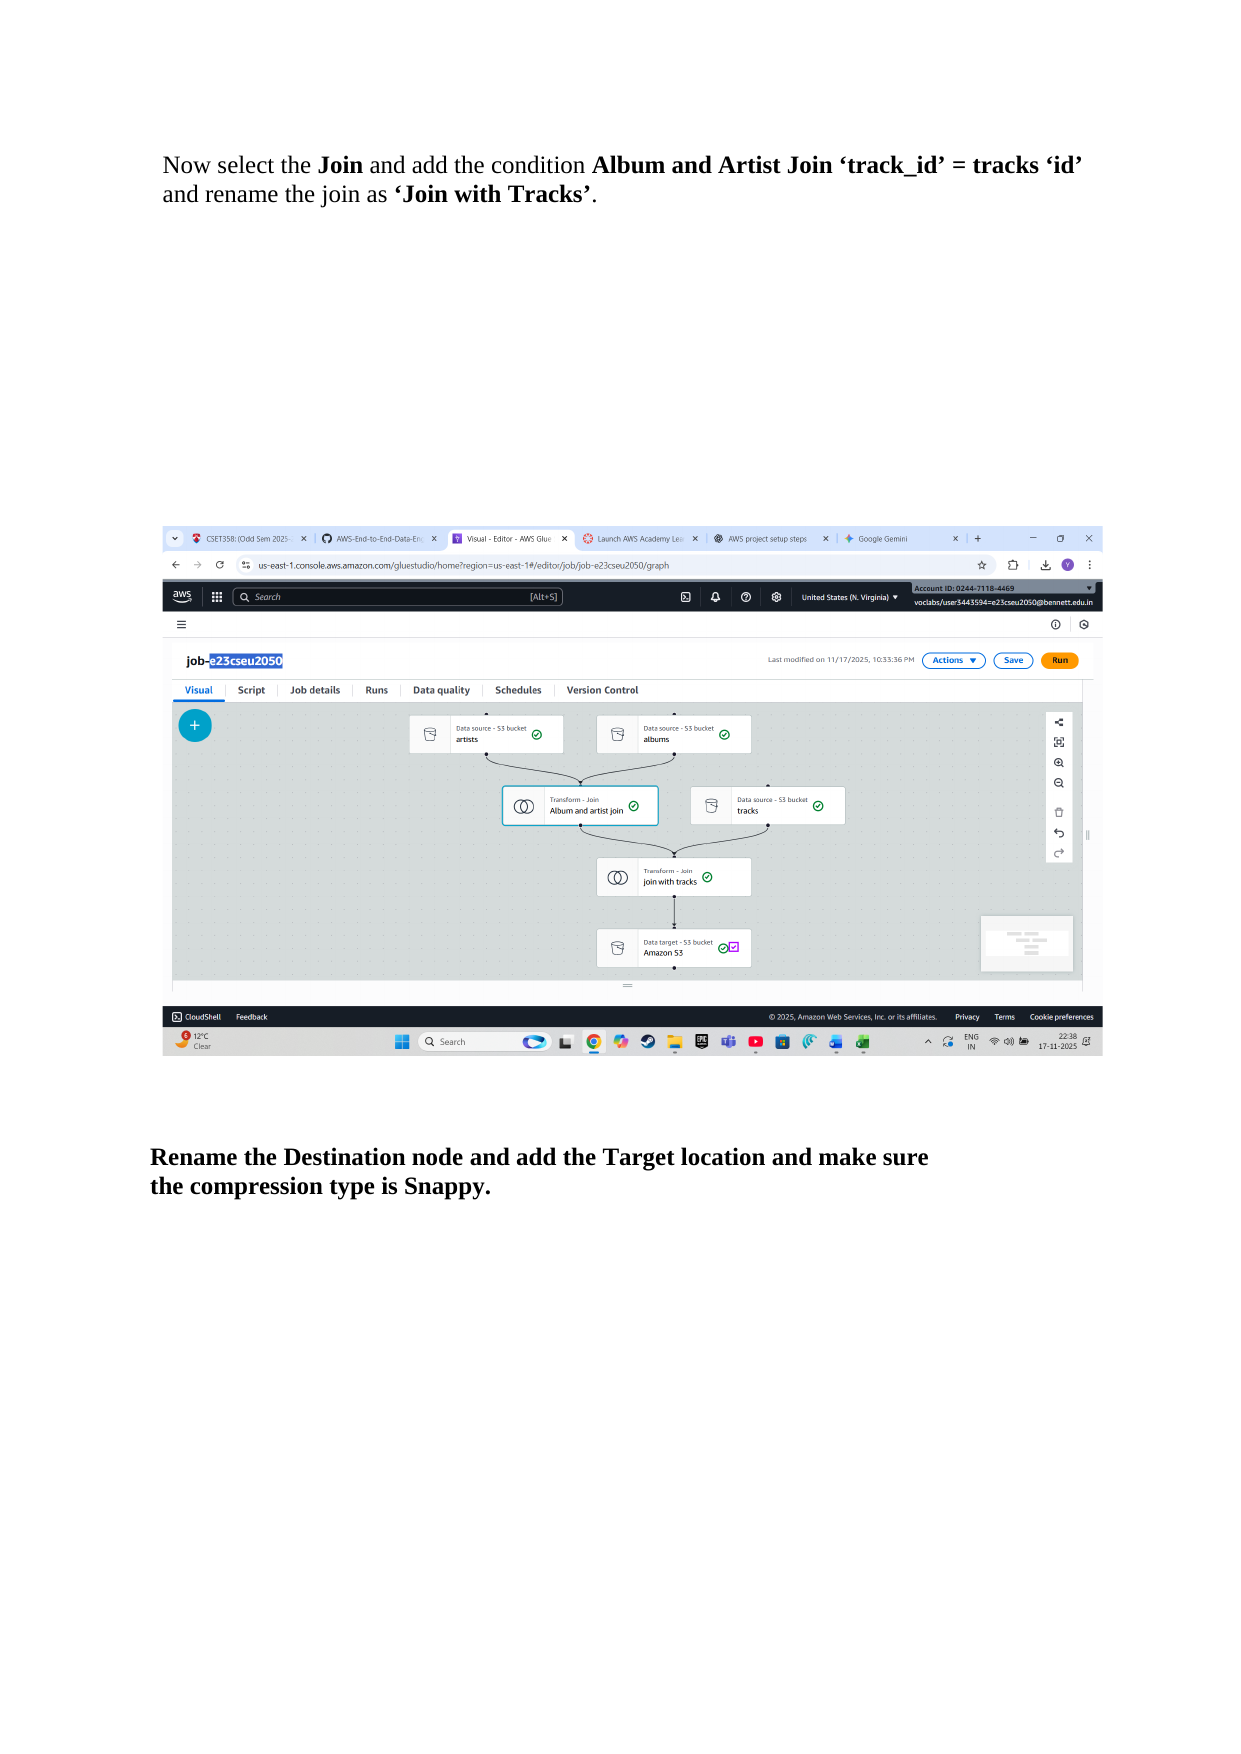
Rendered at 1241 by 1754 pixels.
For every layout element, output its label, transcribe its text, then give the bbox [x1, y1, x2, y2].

text Rename the Destination node and add the Target location and make sure the compression type is Snappy. [150, 1142, 1090, 1200]
text Now select the Join and add the condition Album and Artist Join ‘track_id’ = tracks ‘id’ and rename the join as ‘Join with Tracks’. [162, 150, 1090, 207]
picture [162, 526, 1103, 1056]
